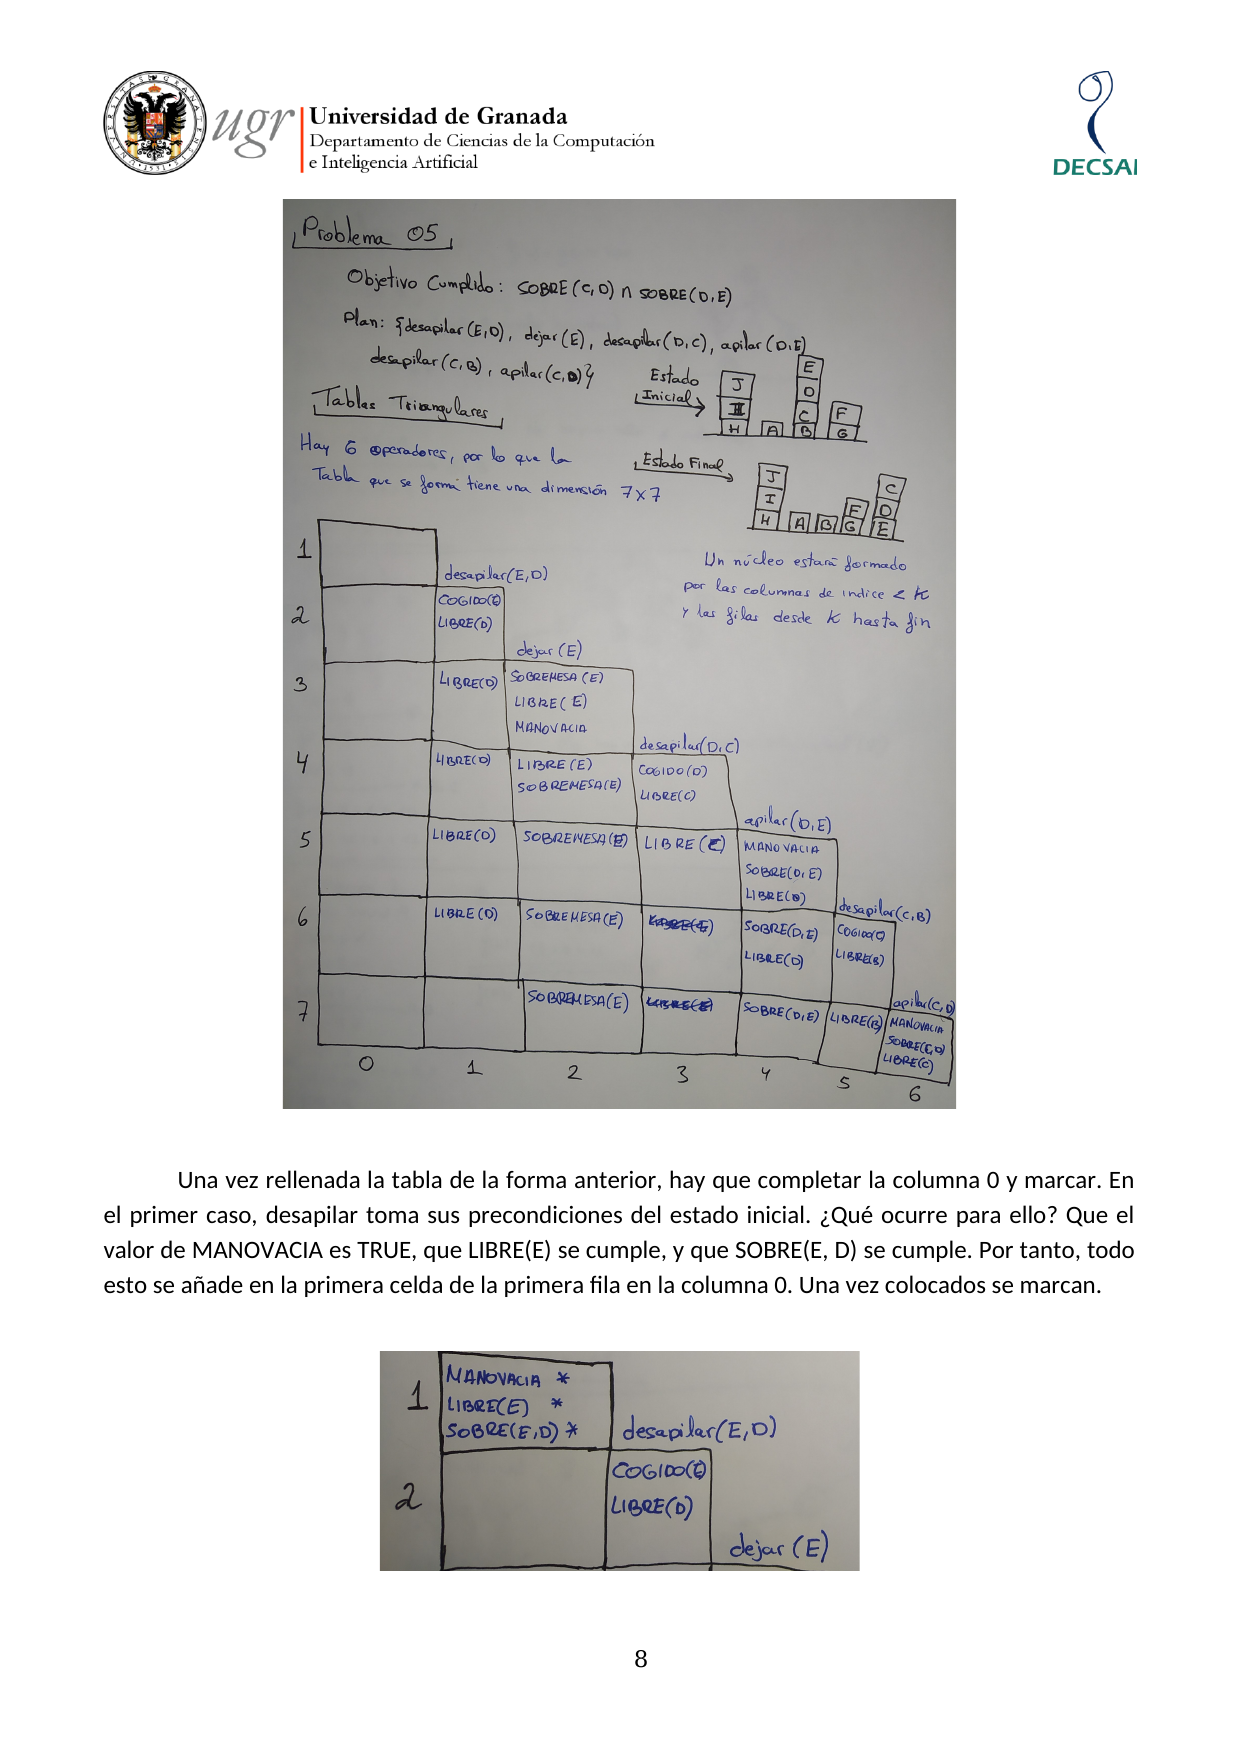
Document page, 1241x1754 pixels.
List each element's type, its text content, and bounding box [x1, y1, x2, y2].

picture [282, 199, 957, 1109]
picture [1053, 71, 1137, 175]
text Una vez rellenada la tabla de la forma anterior, hay que completar la columna 0 y marcar. En el primer caso, desapilar toma sus precondiciones del estado inicial. ¿Qué ocurre para ello? Que el valor de MANOVACIA es TRUE, que LIBRE(E) se cumple, y que SOBRE(E, D) se cumple. Por tanto, todo esto se añade en la primera celda de la primera fila en la columna 0. Una vez colocados se marcan. [103, 1164, 1137, 1300]
picture [379, 1351, 860, 1571]
picture [103, 71, 656, 175]
